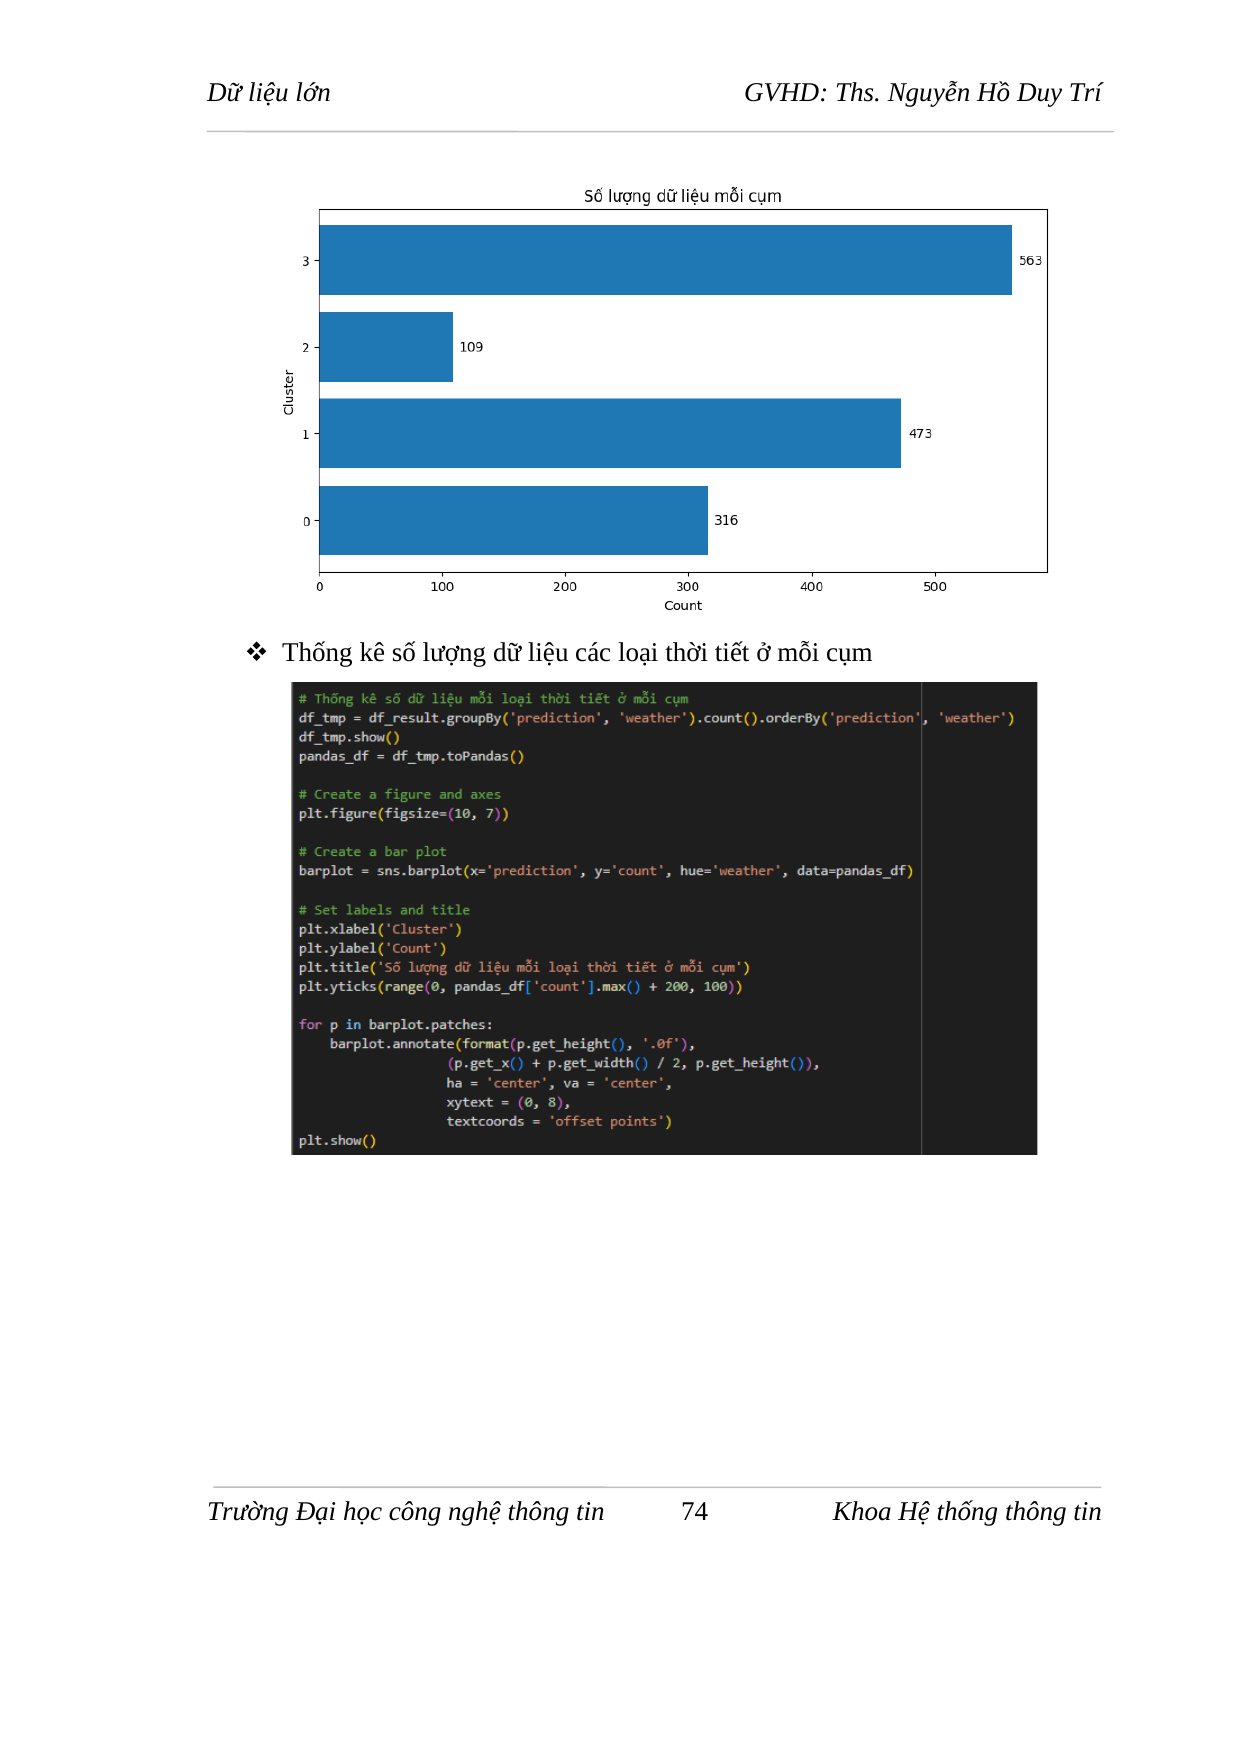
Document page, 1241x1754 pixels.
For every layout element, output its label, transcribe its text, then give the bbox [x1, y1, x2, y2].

list Thống kê số lượng dữ liệu các loại thời tiết ở mỗi cụm [244, 636, 1122, 667]
picture [291, 682, 1038, 1155]
picture [273, 177, 1056, 621]
